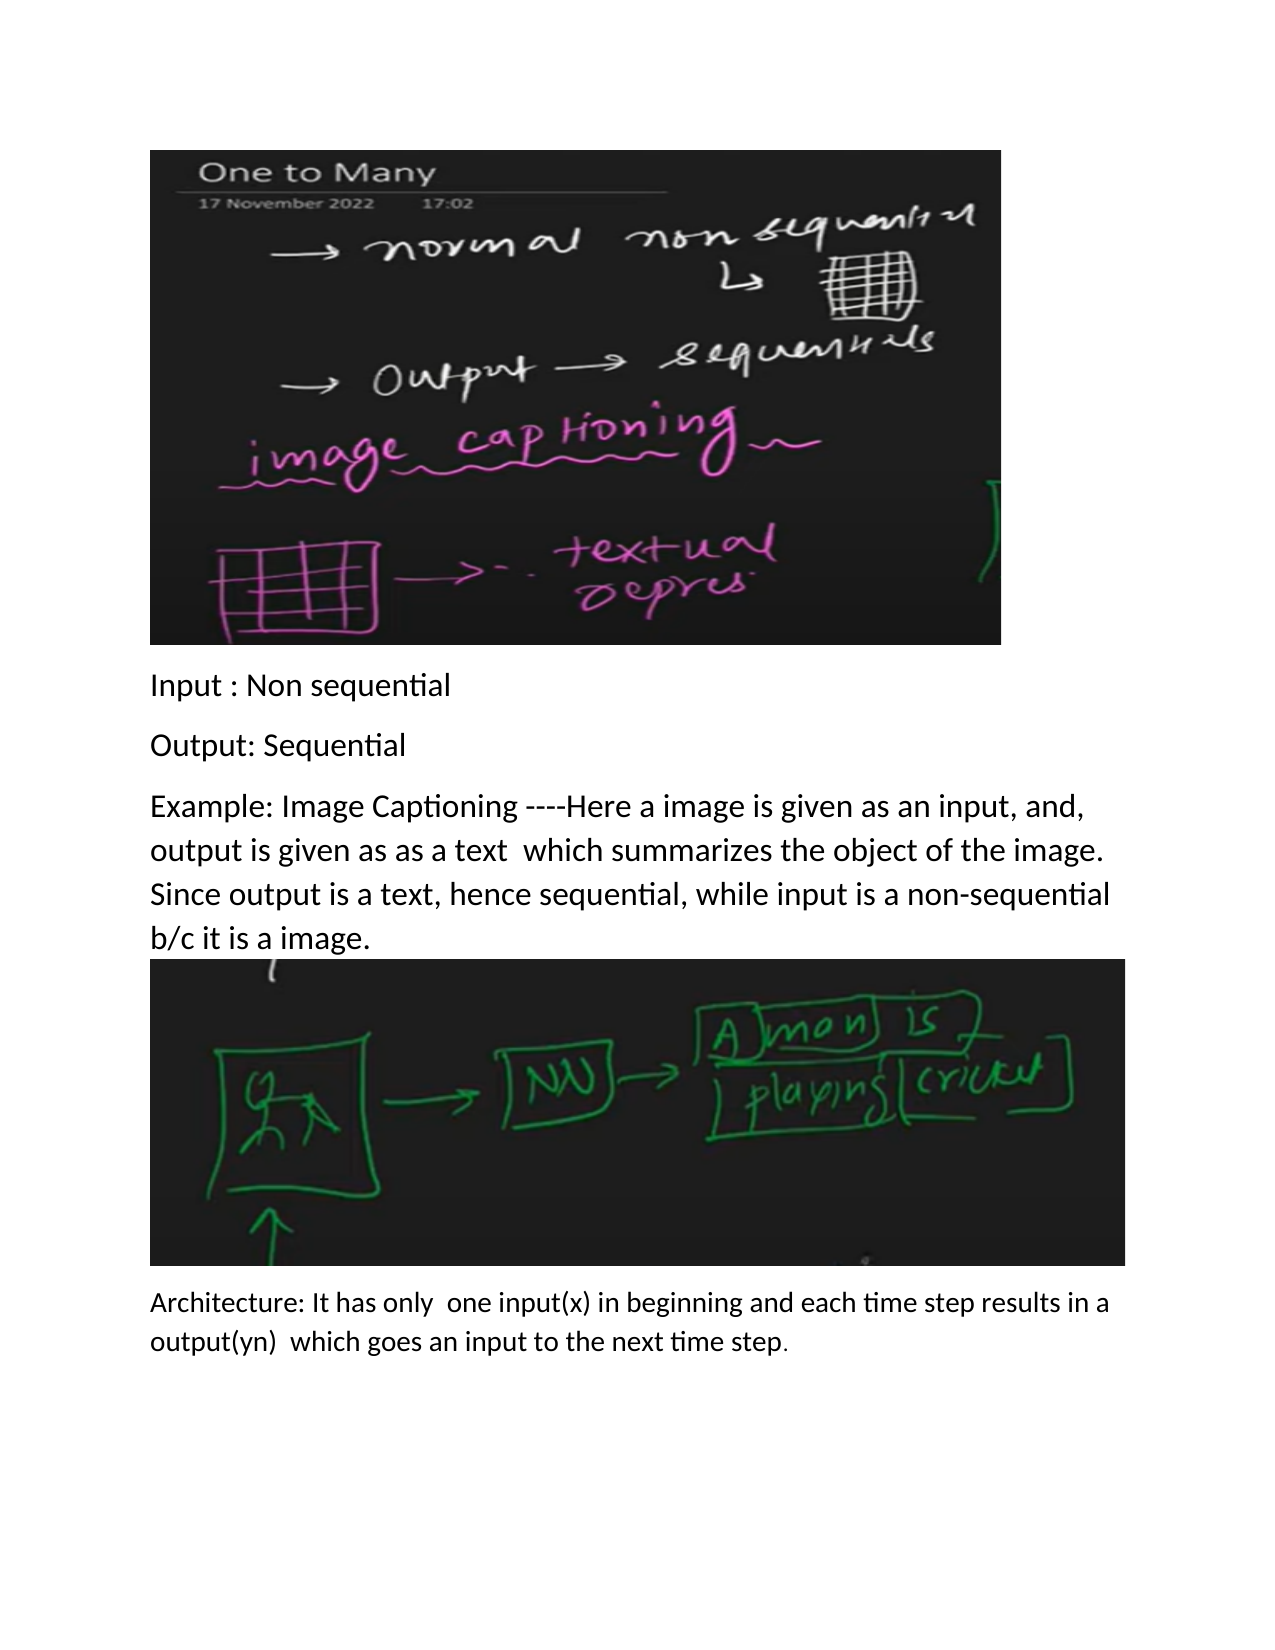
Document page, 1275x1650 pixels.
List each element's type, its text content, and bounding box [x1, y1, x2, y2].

text Example: Image Captioning ----Here a image is given as an input, and, output is given as as a text which summarizes the object of the image. Since output is a text, hence sequential, while input is a non-sequential b/c it is a image. [150, 785, 1125, 959]
text Input : Non sequential [150, 664, 1125, 704]
picture [150, 959, 1125, 1266]
picture [150, 150, 1002, 645]
text Architecture: It has only one input(x) in beginning and each time step results in a output(yn) which goes an input to the next time step. [150, 1284, 1125, 1358]
text Output: Sequential [150, 724, 1125, 765]
